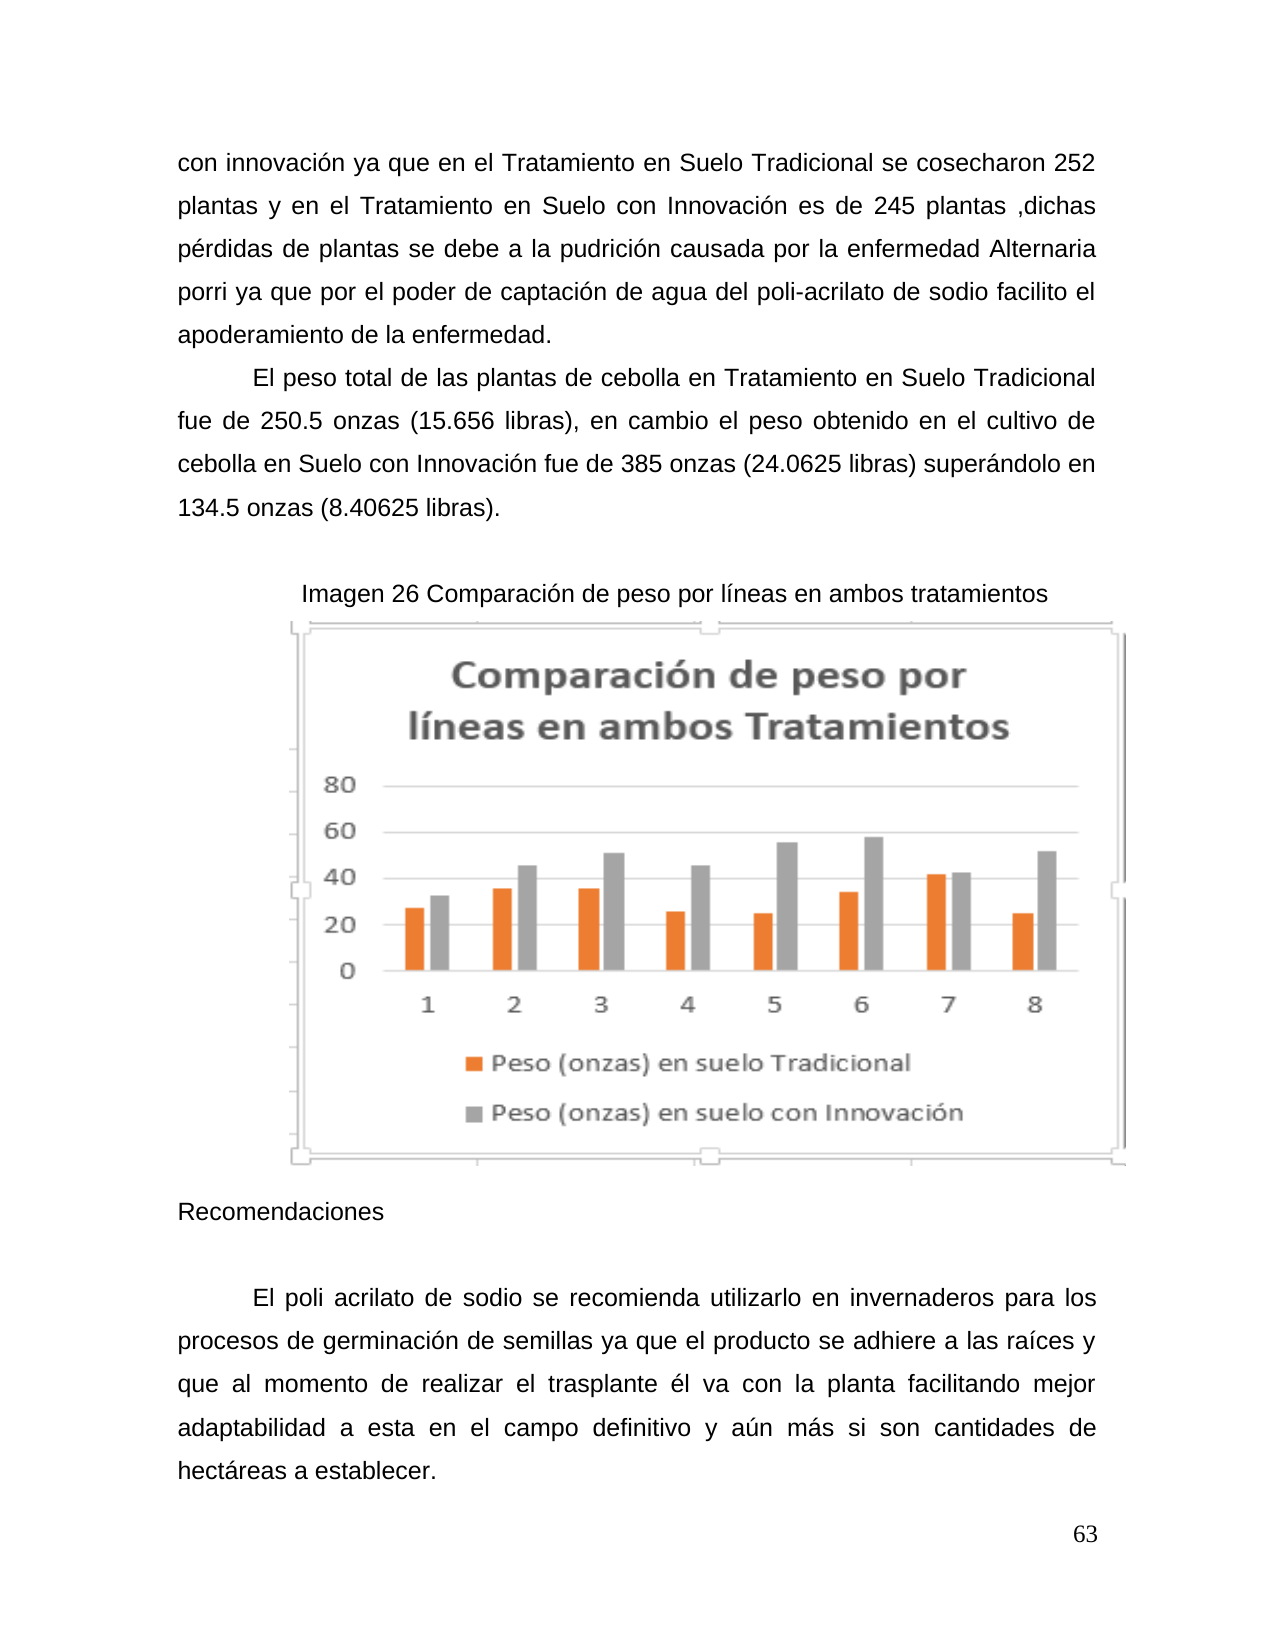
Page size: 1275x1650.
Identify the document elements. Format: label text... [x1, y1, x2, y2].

picture [289, 621, 1126, 1166]
text El peso total de las plantas de cebolla en Tratamiento en Suelo Tradicional fue de 250.5 onzas (15.656 libras), en cambio el peso obtenido en el cultivo de cebolla en Suelo con Innovación fue de 385 onzas (24.0625 libras) superándolo en 134.5 onzas (8.40625 libras). [177, 363, 1098, 521]
text Recomendaciones [177, 924, 1098, 1226]
text El poli acrilato de sodio se recomienda utilizarlo en invernaderos para los procesos de germinación de semillas ya que el producto se adhiere a las raíces y que al momento de realizar el trasplante él va con la planta facilitando mejor adaptabilidad a esta en el campo definitivo y aún más si son cantidades de hectáreas a establecer. [177, 1283, 1098, 1484]
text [177, 148, 1098, 349]
